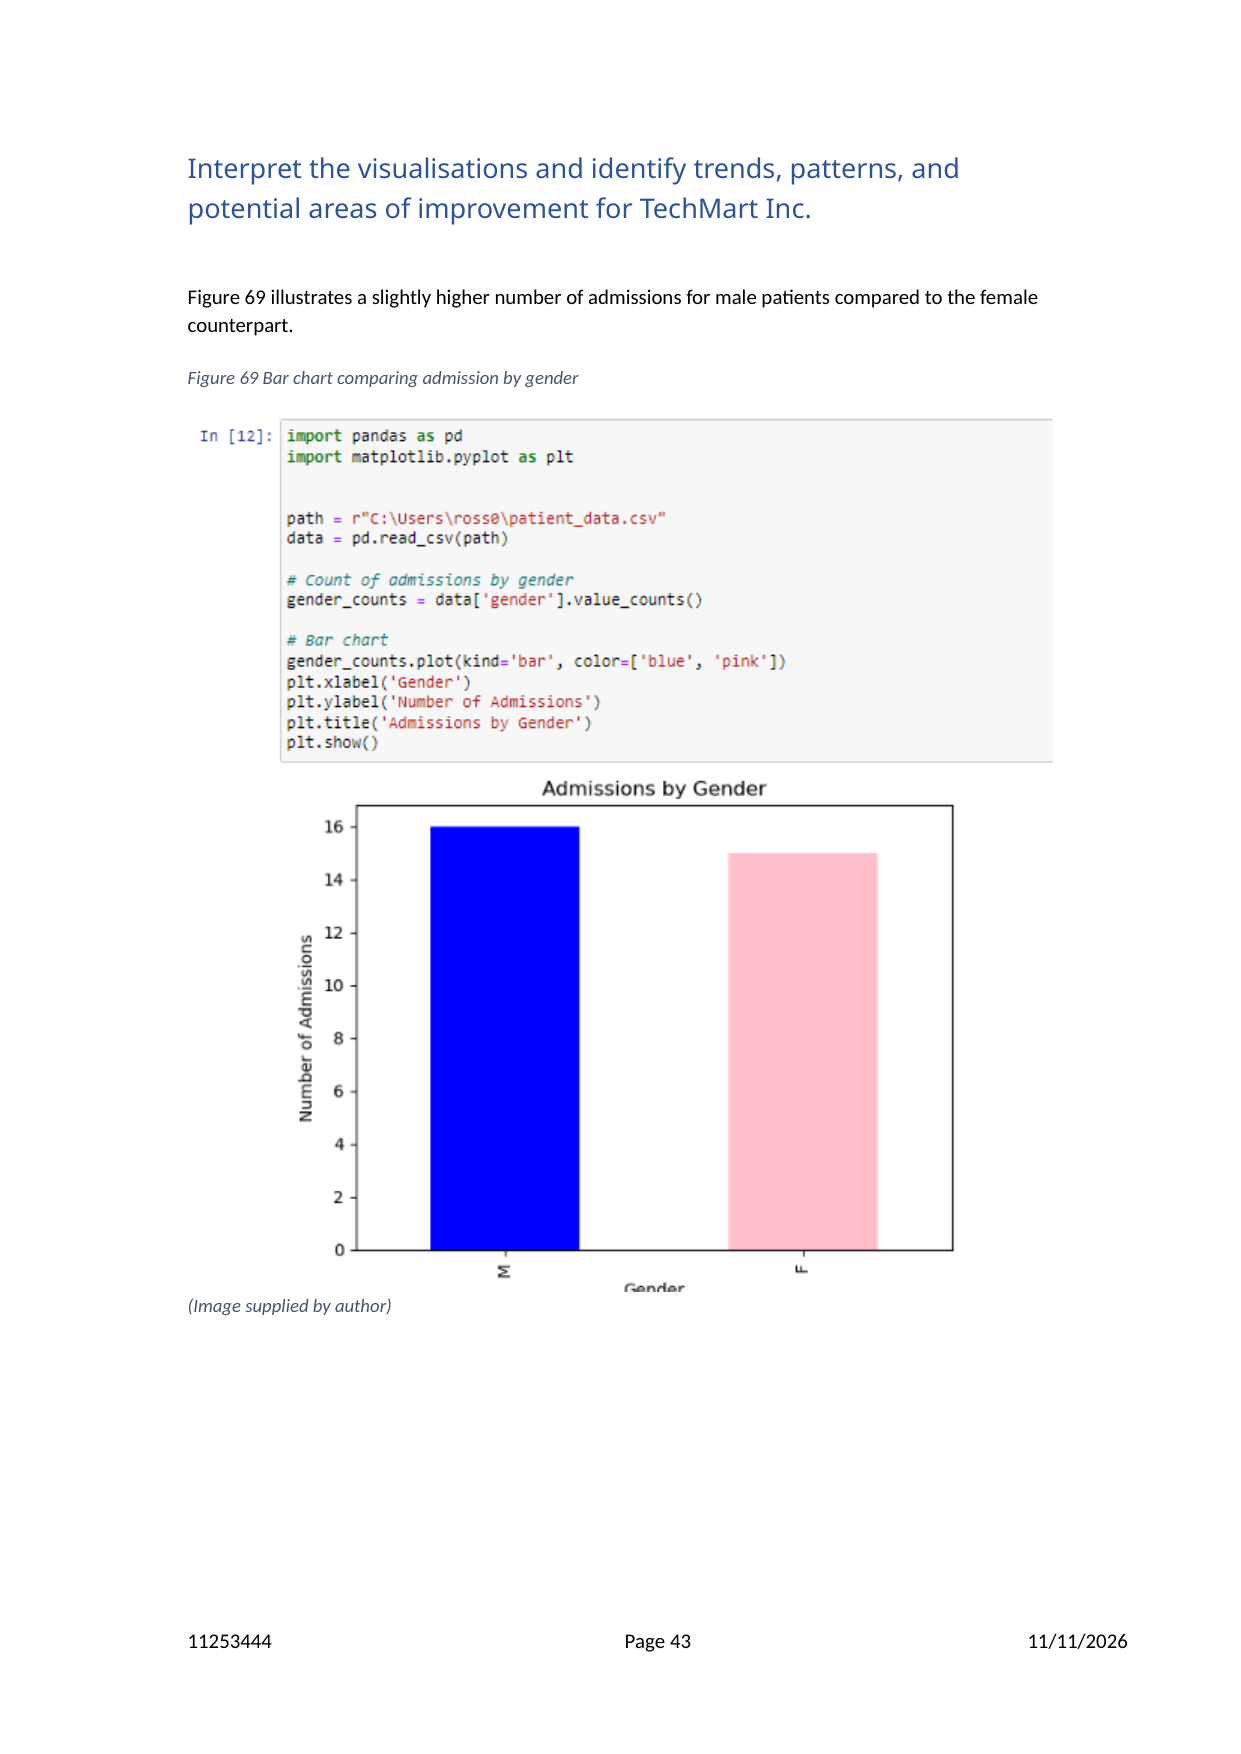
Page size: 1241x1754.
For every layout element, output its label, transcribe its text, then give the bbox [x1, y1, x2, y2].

text Figure 69 illustrates a slightly higher number of admissions for male patients compared to the female counterpart. [187, 284, 1053, 337]
text (Image supplied by author) [187, 1294, 1053, 1317]
picture [187, 410, 1053, 1292]
subtitle Interpret the visualisations and identify trends, patterns, and potential areas of improvement for TechMart Inc. [187, 150, 1053, 227]
text Figure 69 Bar chart comparing admission by gender [187, 367, 1053, 389]
